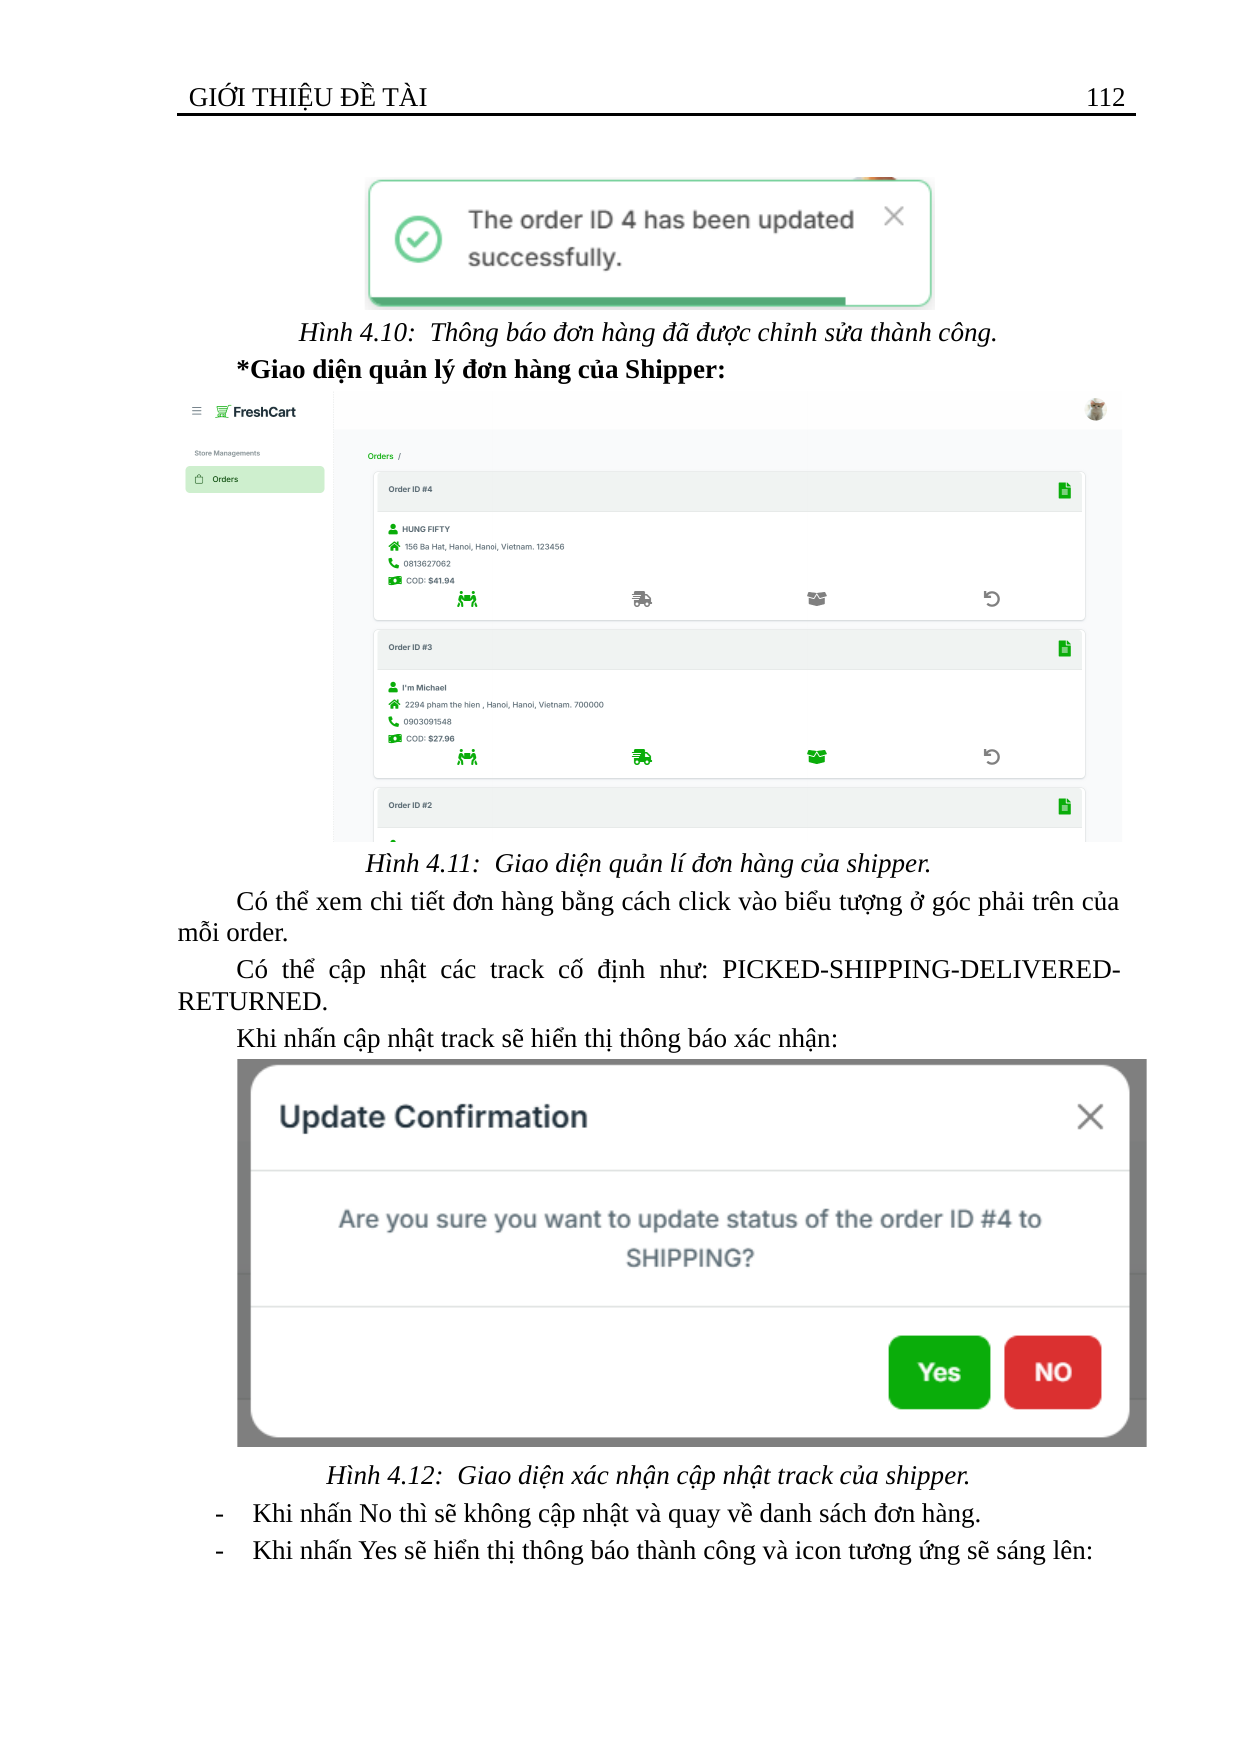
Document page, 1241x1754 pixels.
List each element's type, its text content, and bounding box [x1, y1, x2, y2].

text Có thể xem chi tiết đơn hàng bằng cách click vào biểu tượng ở góc phải trên của mỗi order. [177, 885, 1122, 947]
picture [364, 177, 935, 310]
title Giao diện quản lí đơn hàng của shipper. [177, 847, 1122, 879]
text *Giao diện quản lý đơn hàng của Shipper: [177, 354, 1122, 385]
title Giao diện xác nhận cập nhật track của shipper. [177, 1459, 1122, 1491]
list Khi nhấn Yes sẽ hiển thị thông báo thành công và icon tương ứng sẽ sáng lên: [215, 1534, 1122, 1565]
text Khi nhấn cập nhật track sẽ hiển thị thông báo xác nhận: [177, 1022, 1122, 1053]
title Thông báo đơn hàng đã được chỉnh sửa thành công. [177, 316, 1122, 347]
list Khi nhấn No thì sẽ không cập nhật và quay về danh sách đơn hàng. [215, 1497, 1122, 1528]
text Có thể cập nhật các track cố định như: PICKED-SHIPPING-DELIVERED-RETURNED. [177, 953, 1122, 1016]
picture [237, 1059, 1147, 1447]
picture [177, 391, 1123, 842]
